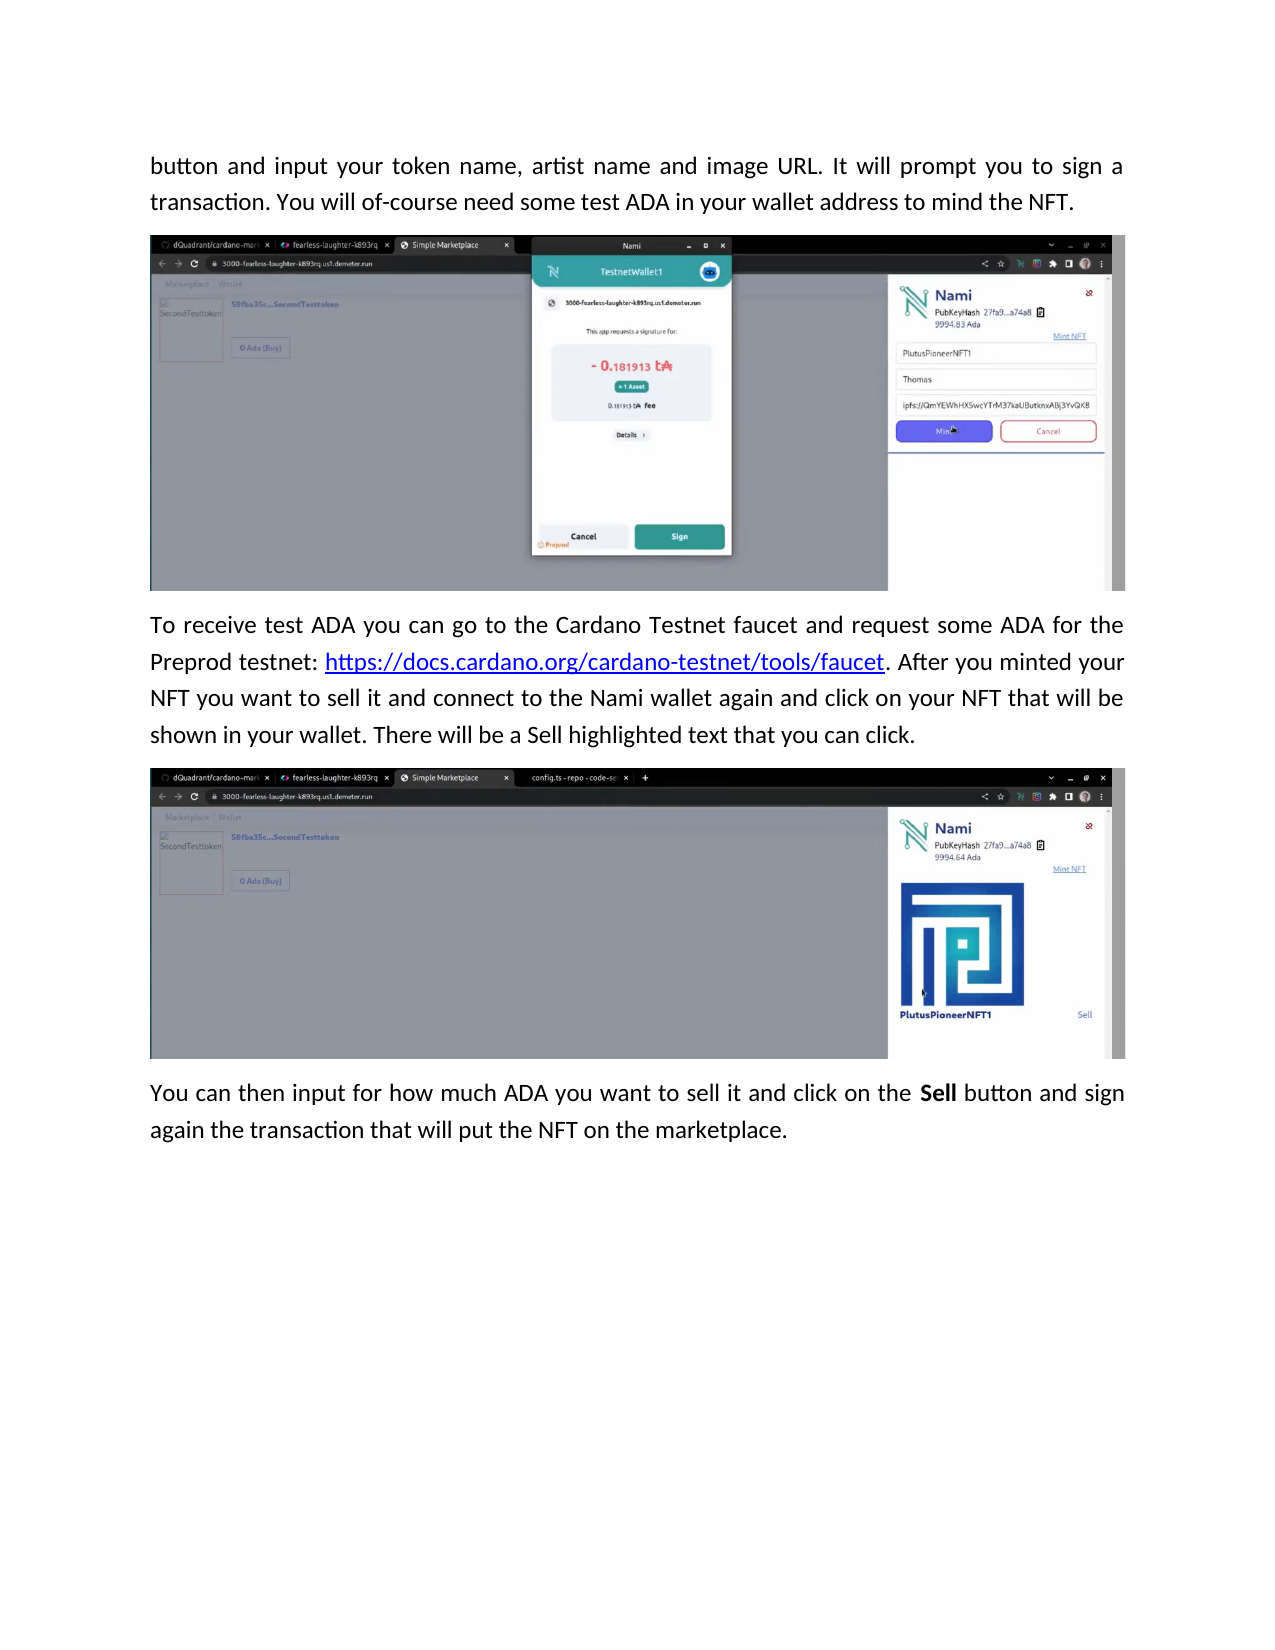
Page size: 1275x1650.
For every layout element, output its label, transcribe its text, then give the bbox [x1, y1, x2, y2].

picture [150, 768, 1125, 1059]
picture [150, 235, 1125, 591]
text You can then input for how much ADA you want to sell it and click on the Sell button and sign again the transaction that will put the NFT on the marketplace. [150, 1077, 1125, 1144]
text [150, 150, 1125, 217]
text To receive test ADA you can go to the Cardano Testnet faucet and request some ADA for the Preprod testnet: https://docs.cardano.org/cardano-testnet/tools/faucet. After you minted your NFT you want to sell it and connect to the Nami wallet again and click on your NFT that will be shown in your wallet. There will be a Sell highlighted text that you can click. [150, 609, 1125, 749]
